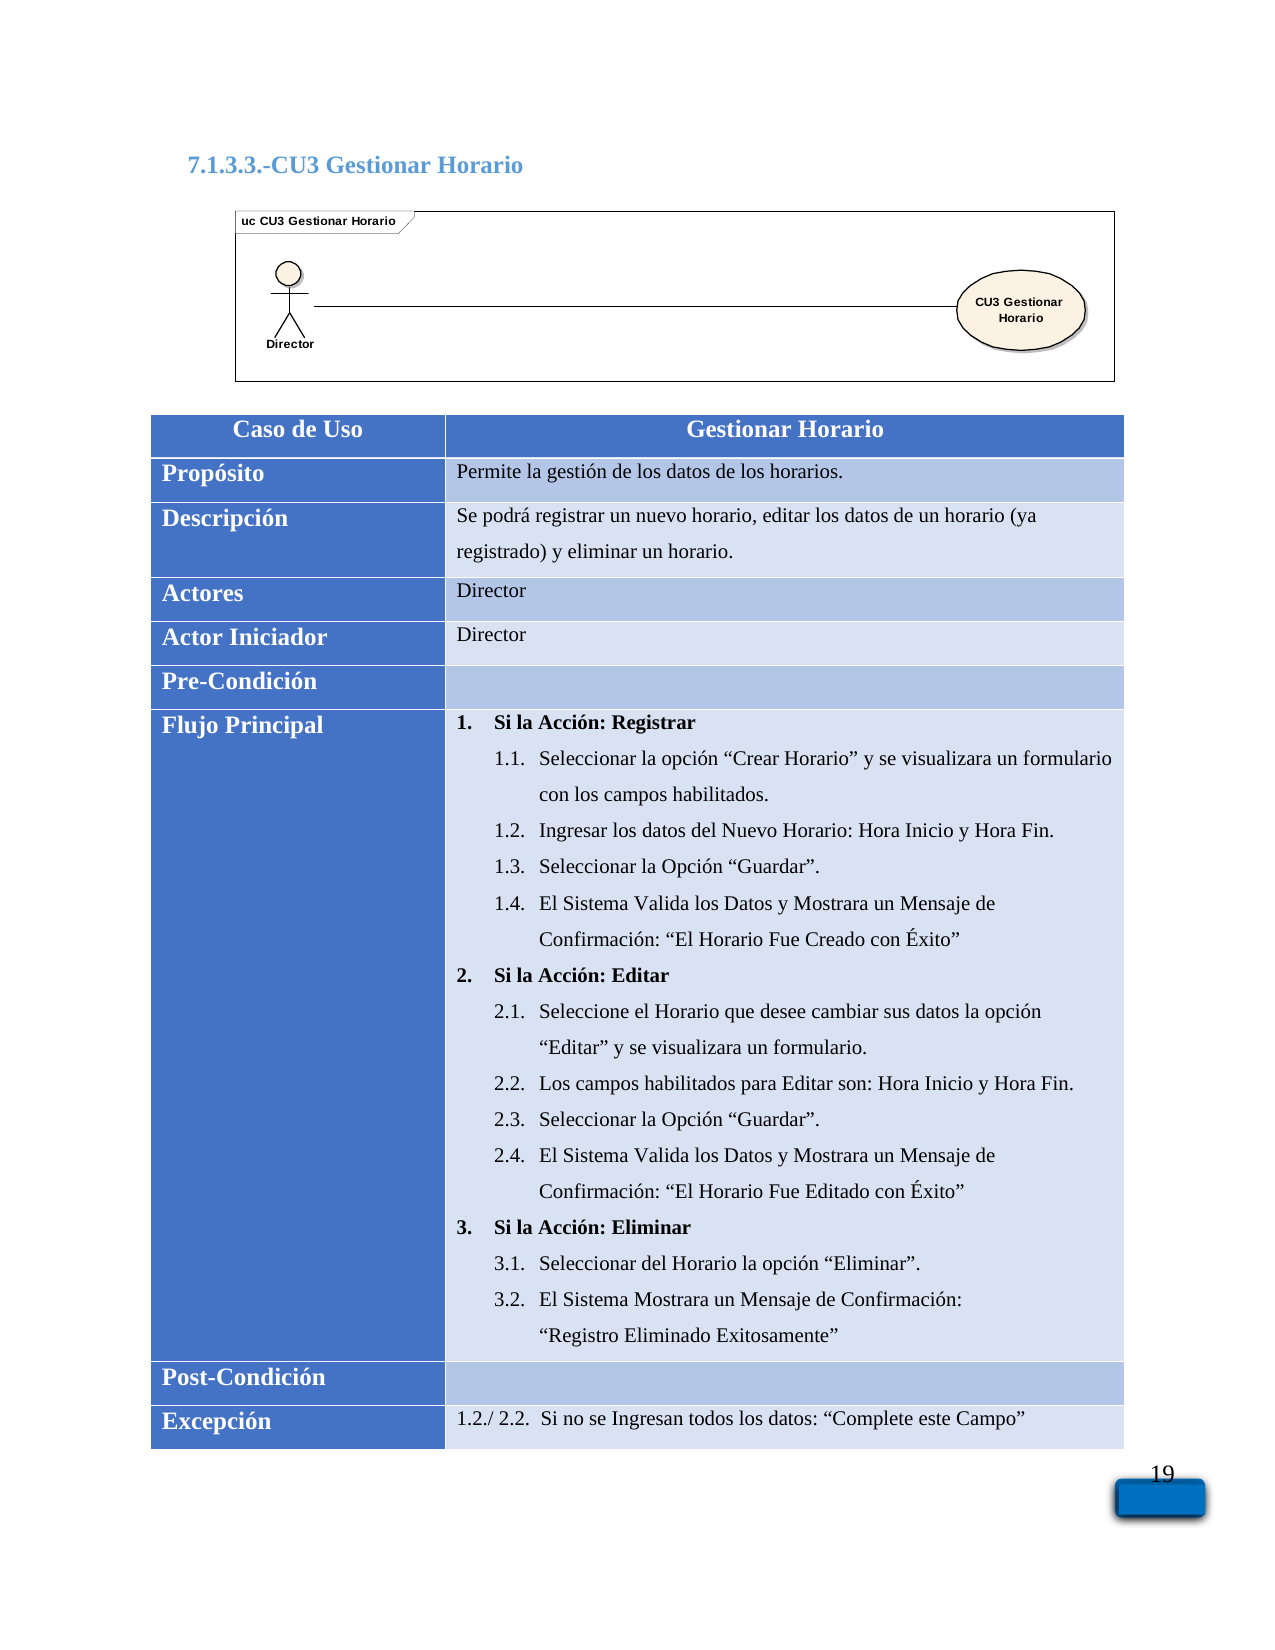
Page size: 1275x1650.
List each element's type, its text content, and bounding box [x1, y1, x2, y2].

table_cell Propósito [151, 459, 445, 502]
table_cell Permite la gestión de los datos de los horarios. [446, 459, 1124, 502]
table_cell Actor Iniciador [151, 622, 445, 665]
table_cell Si la Acción: Registrar Seleccionar la opción “Crear Horario” y se visualizara un formulario con los campos habilitados. Ingresar los datos del Nuevo Horario: Hora Inicio y Hora Fin. Seleccionar la Opción “Guardar”. El Sistema Valida los Datos y Mostrara un Mensaje de Confirmación: “El Horario Fue Creado con Éxito” Si la Acción: Editar Seleccione el Horario que desee cambiar sus datos la opción “Editar” y se visualizara un formulario. Los campos habilitados para Editar son: Hora Inicio y Hora Fin. Seleccionar la Opción “Guardar”. El Sistema Valida los Datos y Mostrara un Mensaje de Confirmación: “El Horario Fue Editado con Éxito” Si la Acción: Eliminar Seleccionar del Horario la opción “Eliminar”. El Sistema Mostrara un Mensaje de Confirmación: “Registro Eliminado Exitosamente” [446, 710, 1124, 1361]
table_header Caso de Uso [151, 415, 445, 457]
table_cell Actores [151, 578, 445, 621]
table_cell Pre-Condición [151, 666, 445, 709]
subtitle CU3 Gestionar Horario [150, 150, 1125, 179]
table_cell Flujo Principal [151, 710, 445, 1361]
table_cell Director [446, 578, 1124, 621]
table_cell 1.2./ 2.2. Si no se Ingresan todos los datos: “Complete este Campo” [446, 1406, 1124, 1449]
table_cell Post-Condición [151, 1362, 445, 1405]
table_cell Excepción [151, 1406, 445, 1449]
table_cell [446, 1362, 1124, 1405]
table_cell Descripción [151, 503, 445, 577]
table_cell Se podrá registrar un nuevo horario, editar los datos de un horario (ya registrado) y eliminar un horario. [446, 503, 1124, 577]
table_header Gestionar Horario [446, 415, 1124, 457]
table_cell Director [446, 622, 1124, 665]
table_cell [446, 666, 1124, 709]
